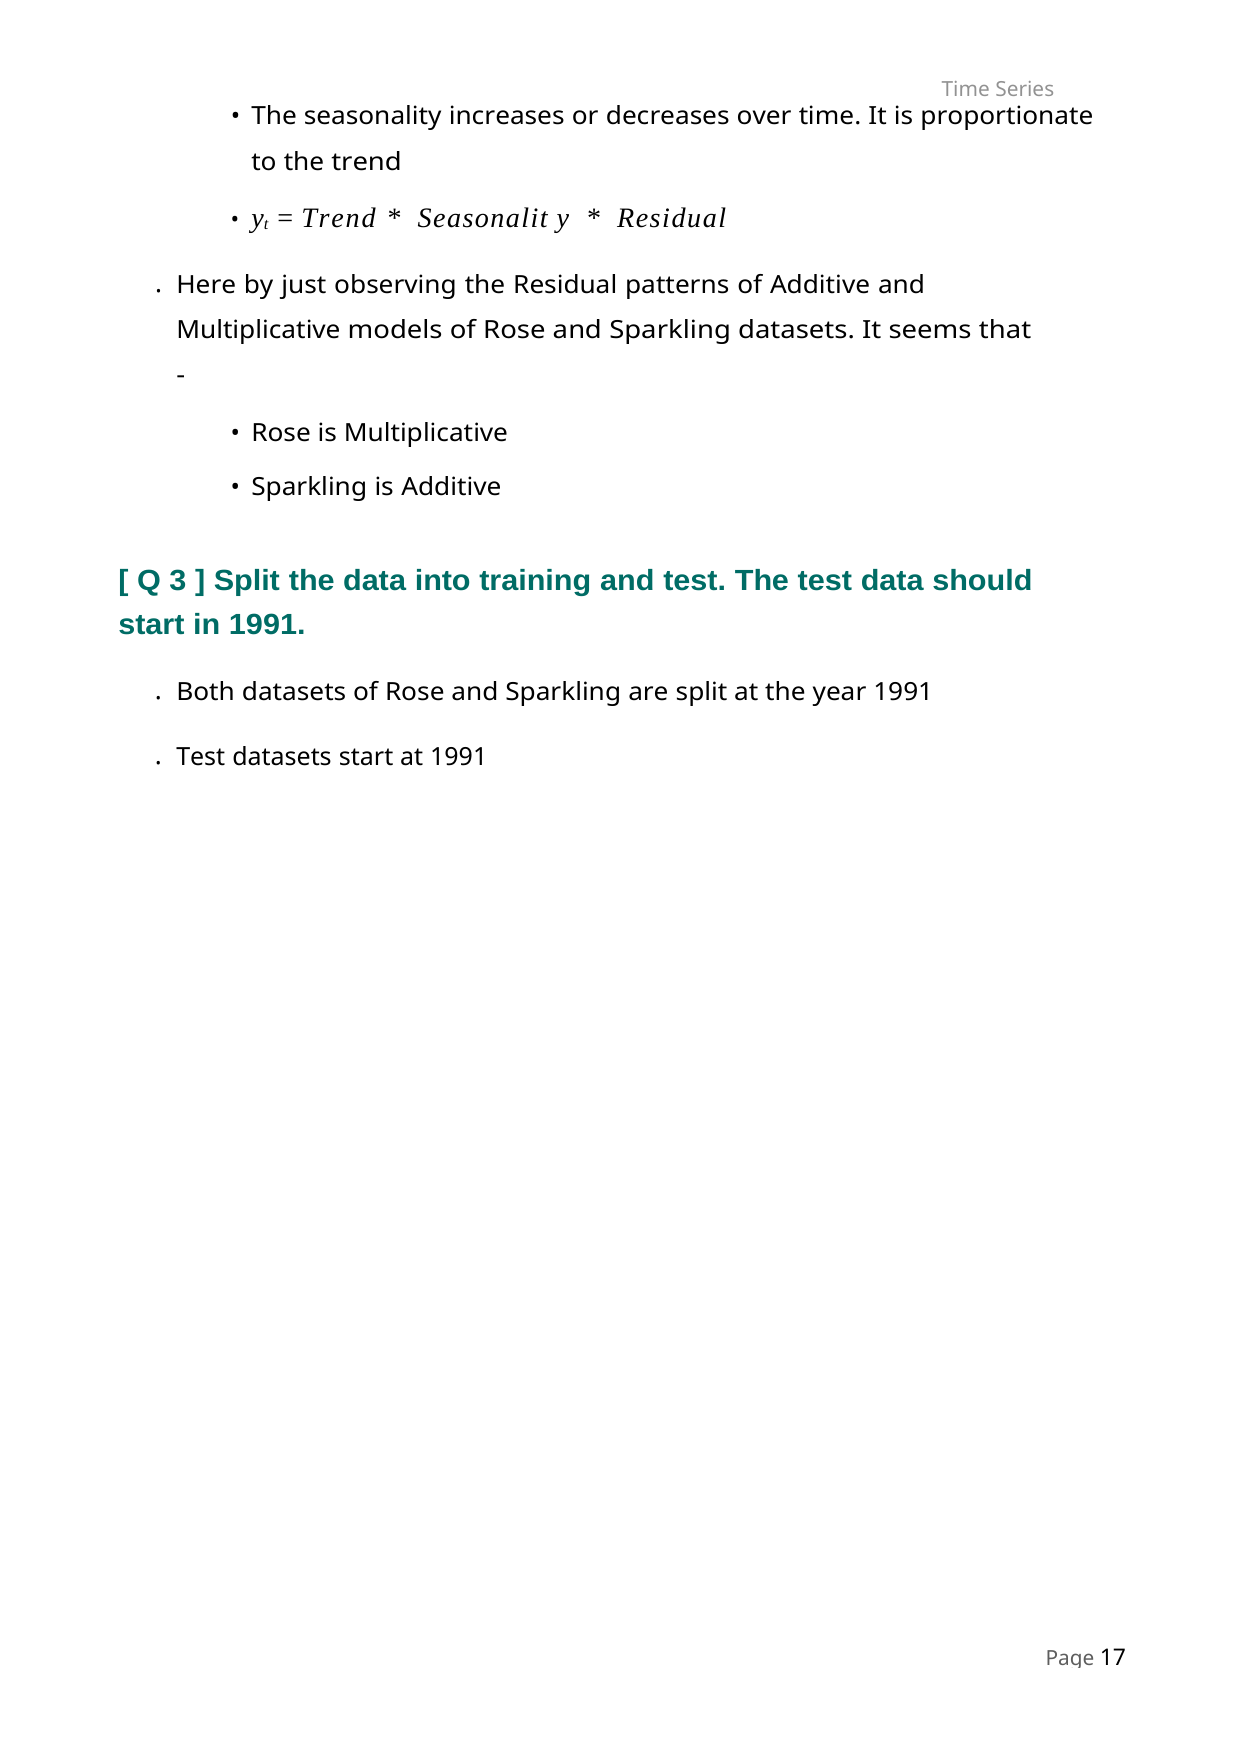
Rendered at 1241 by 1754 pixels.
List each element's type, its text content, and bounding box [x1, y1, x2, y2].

subtitle [ Q 3 ] Split the data into training and test. The test data should start in 1991. [118, 563, 1103, 641]
list The seasonality increases or decreases over time. It is proportionate to the trend [231, 98, 1121, 177]
list Rose is Multiplicative [230, 414, 1134, 448]
list Sparkling is Additive [230, 468, 1134, 503]
list Test datasets start at 1991 [155, 738, 1134, 772]
list Here by just observing the Residual patterns of Additive and Multiplicative models of Rose and Sparkling datasets. It seems that - [156, 266, 1041, 391]
subtitle yt = Trend * Seasonalit y * Residual [230, 201, 1134, 234]
list Both datasets of Rose and Sparkling are split at the year 1991 [155, 674, 1134, 708]
